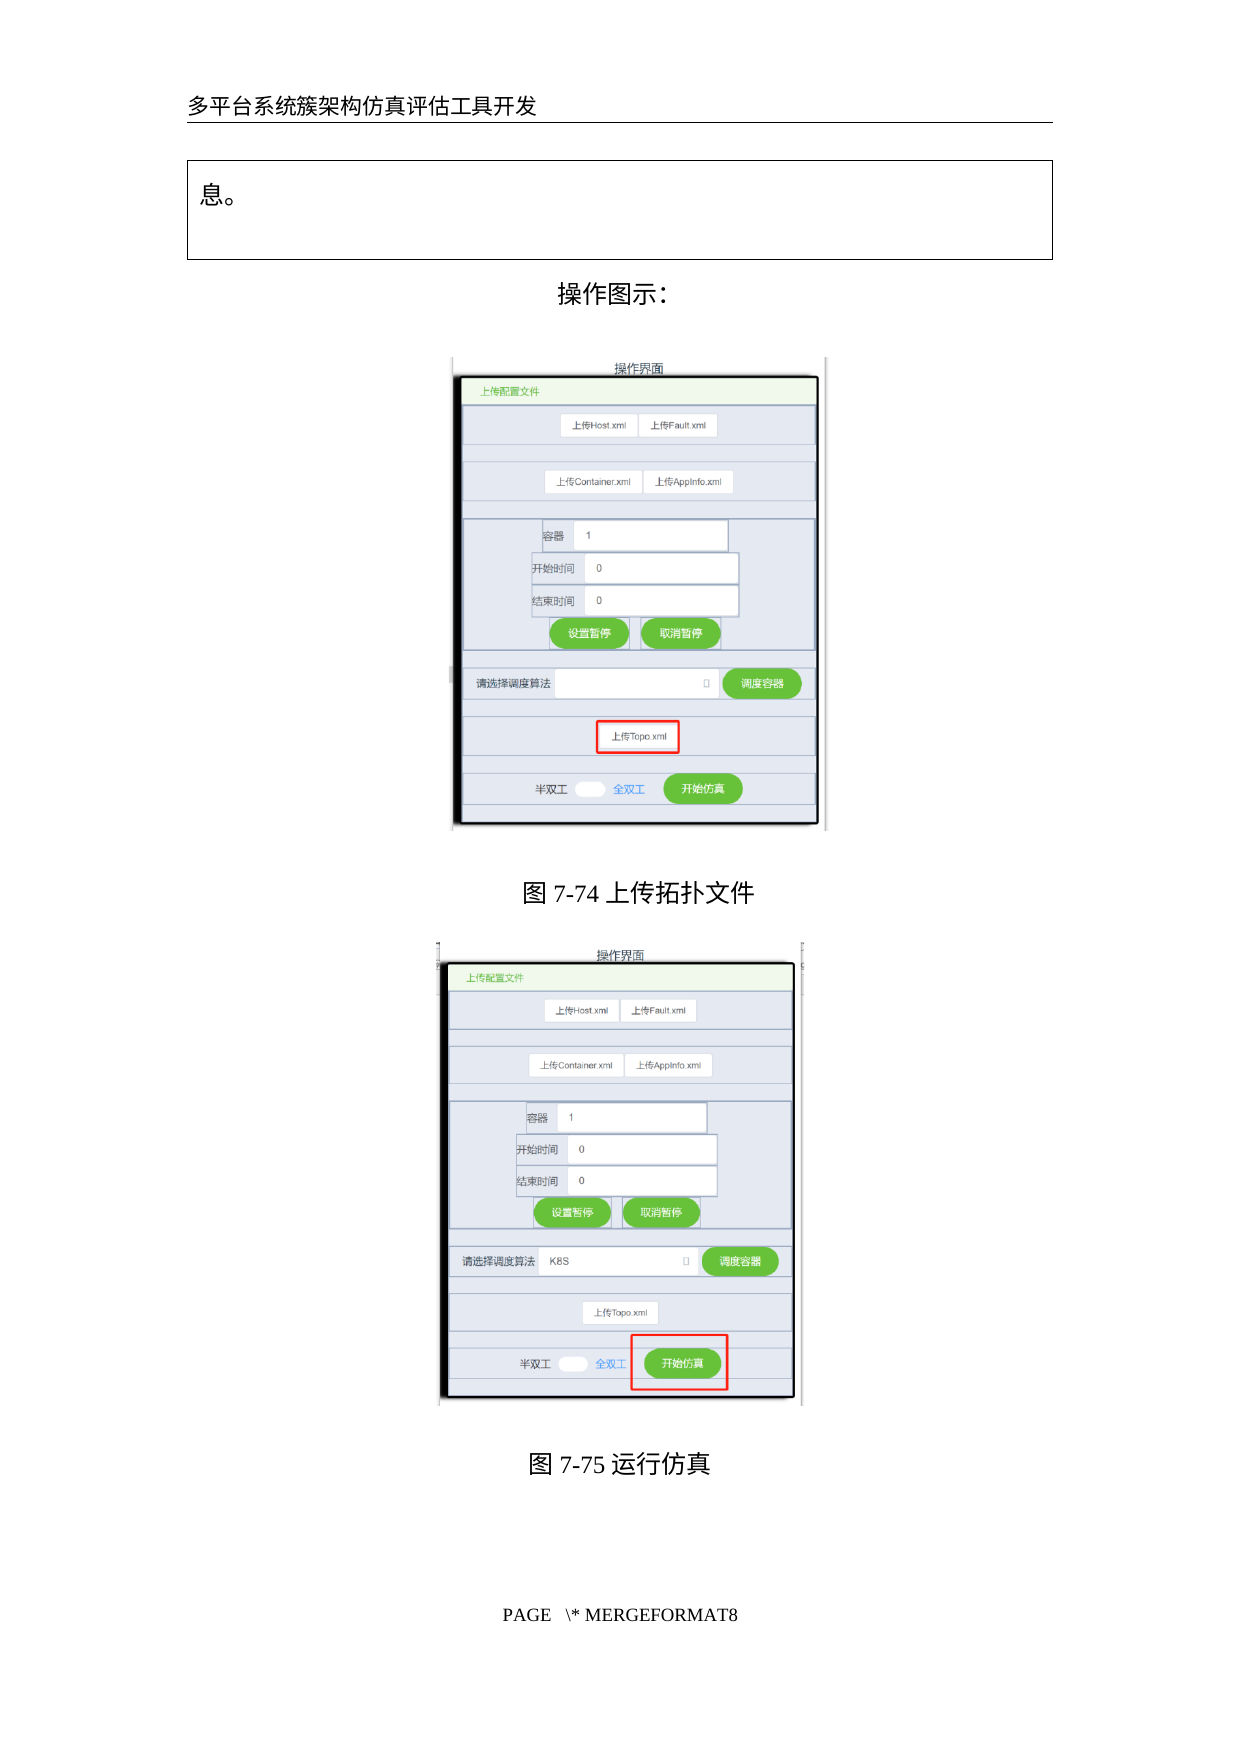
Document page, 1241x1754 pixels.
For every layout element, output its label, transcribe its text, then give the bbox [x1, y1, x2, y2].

picture [448, 357, 829, 831]
picture [436, 942, 805, 1406]
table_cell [188, 161, 1052, 259]
text 操作图示： [187, 260, 1053, 325]
